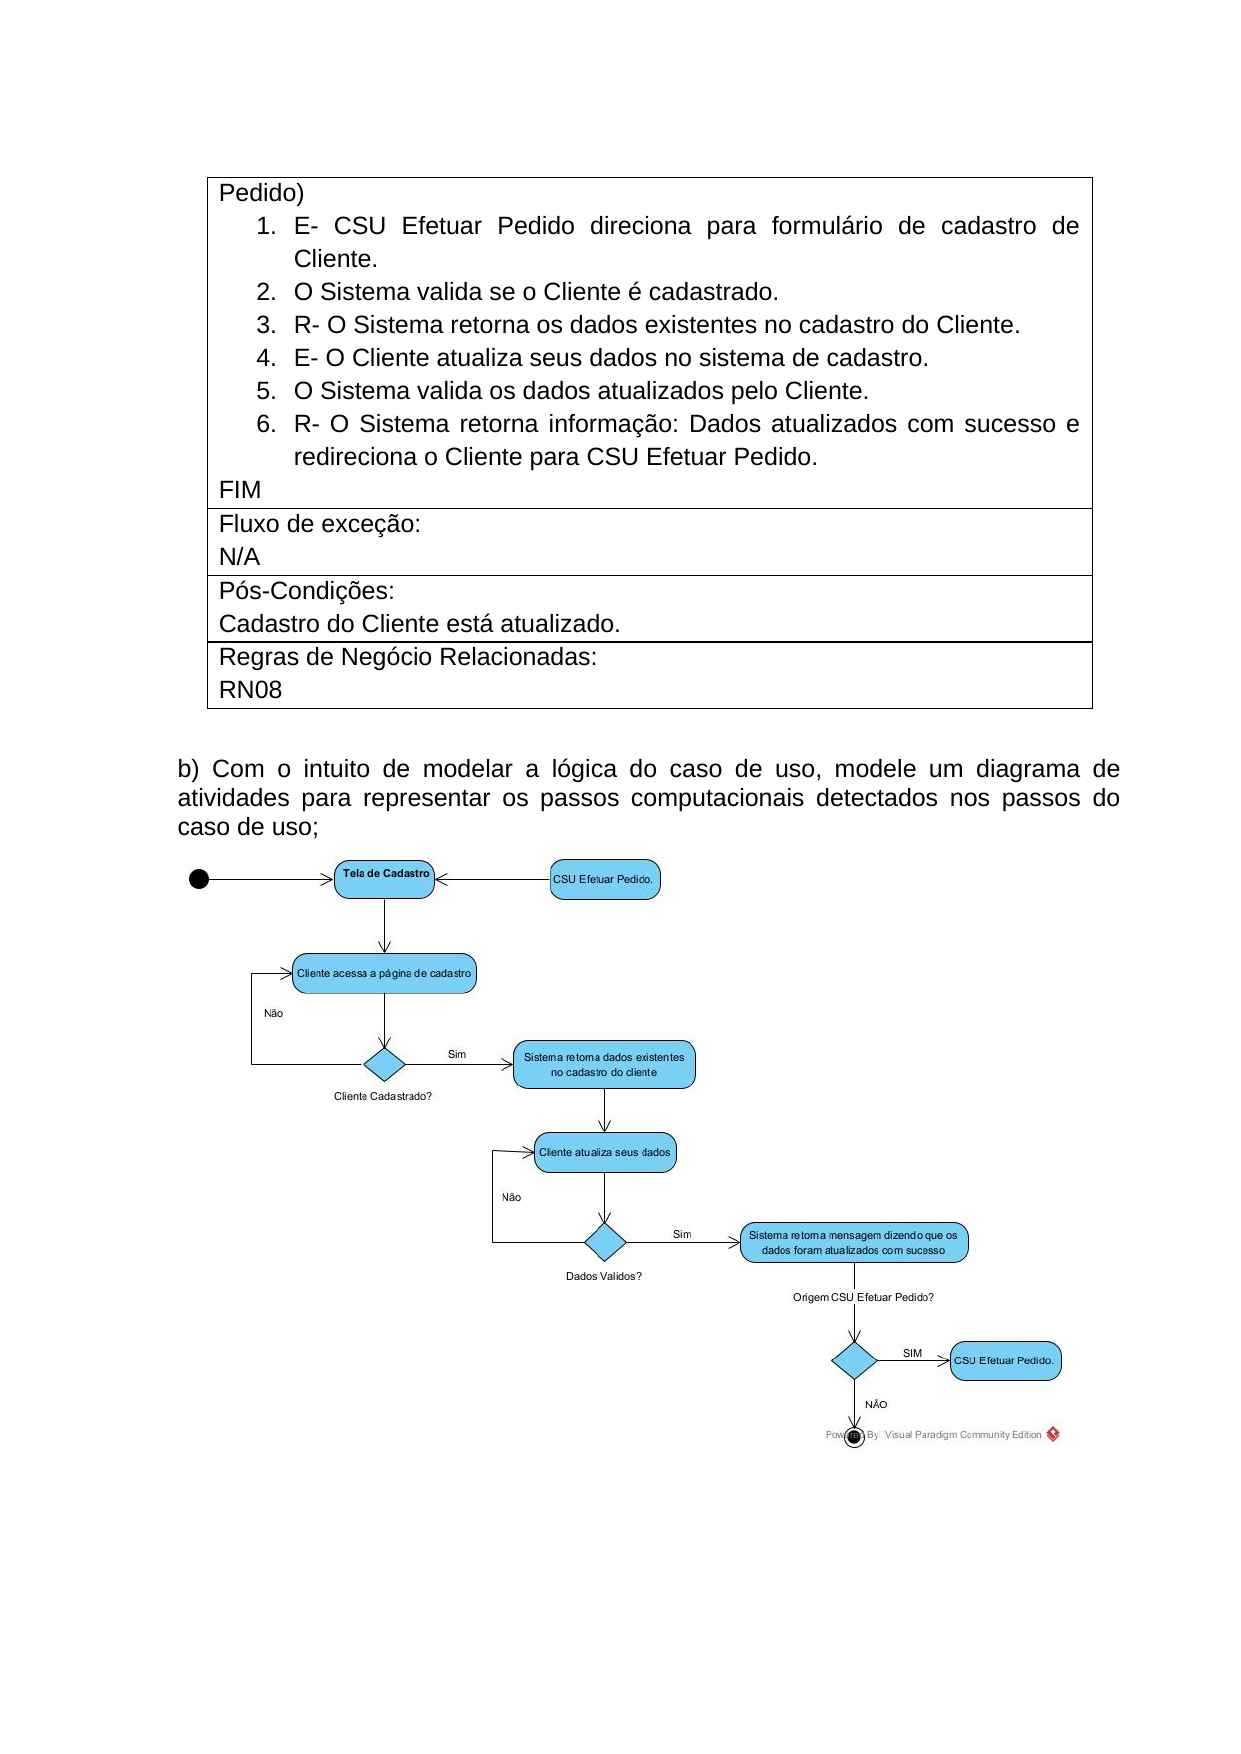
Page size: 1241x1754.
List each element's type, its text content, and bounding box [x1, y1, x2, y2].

table_cell Pós-Condições: Cadastro do Cliente está atualizado. [208, 576, 1092, 641]
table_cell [208, 178, 1092, 508]
table_cell Regras de Negócio Relacionadas: RN08 [208, 643, 1092, 708]
text b) Com o intuito de modelar a lógica do caso de uso, modele um diagrama de atividades para representar os passos computacionais detectados nos passos do caso de uso; [177, 754, 1122, 841]
table_cell Fluxo de exceção: N/A [208, 509, 1092, 575]
picture [177, 857, 1063, 1450]
